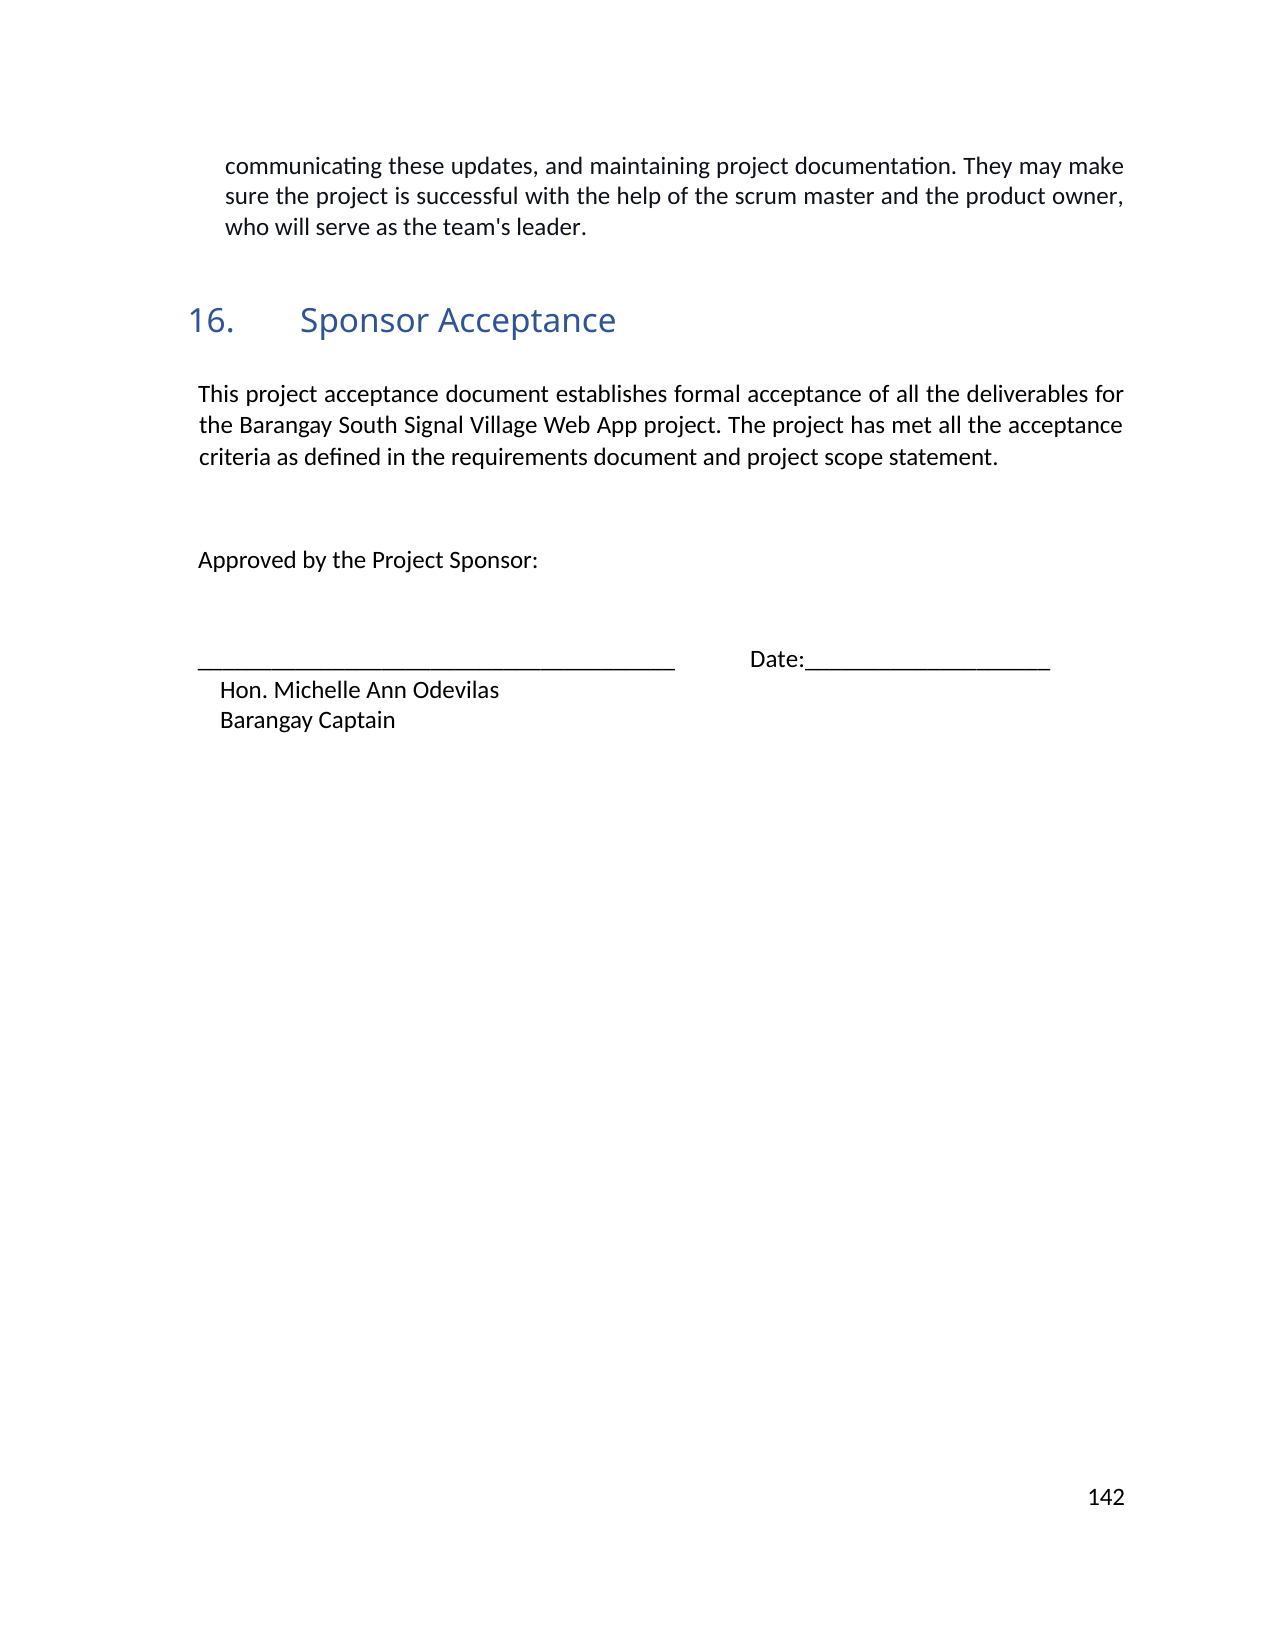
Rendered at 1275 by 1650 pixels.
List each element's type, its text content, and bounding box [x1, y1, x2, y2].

text Approved by the Project Sponsor: [198, 544, 1125, 574]
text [225, 150, 1125, 242]
text This project acceptance document establishes formal acceptance of all the deliverables for the Barangay South Signal Village Web App project. The project has met all the acceptance criteria as defined in the requirements document and project scope statement. [198, 378, 1125, 471]
text Date: [198, 643, 1125, 674]
subtitle Sponsor Acceptance [187, 297, 1125, 342]
text Hon. Michelle Ann Odevilas [220, 674, 1125, 704]
text Barangay Captain [220, 704, 1125, 735]
